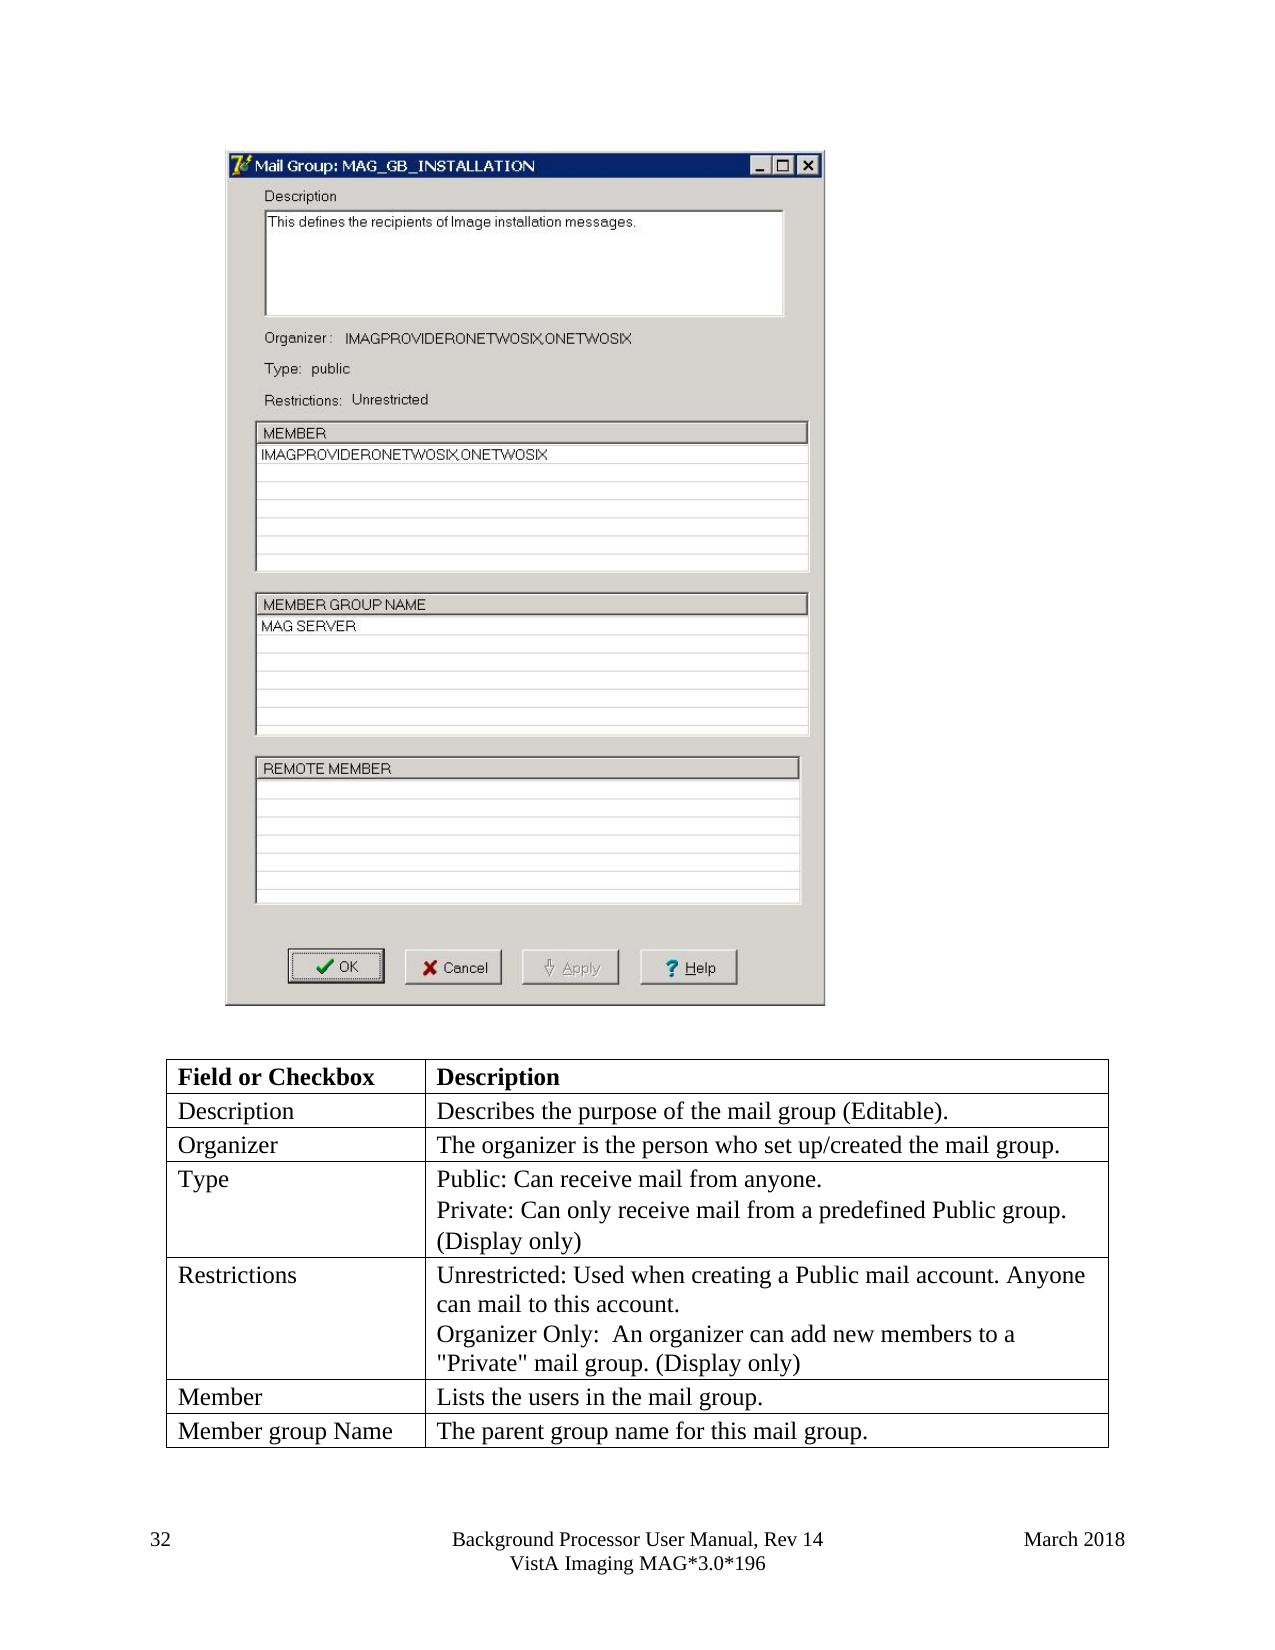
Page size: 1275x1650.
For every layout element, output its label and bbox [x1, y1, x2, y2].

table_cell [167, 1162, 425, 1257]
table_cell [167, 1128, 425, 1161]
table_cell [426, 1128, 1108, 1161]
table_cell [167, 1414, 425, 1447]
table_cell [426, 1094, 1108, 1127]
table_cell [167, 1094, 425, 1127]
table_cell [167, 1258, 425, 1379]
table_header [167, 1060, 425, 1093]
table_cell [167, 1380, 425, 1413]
picture [225, 150, 826, 1006]
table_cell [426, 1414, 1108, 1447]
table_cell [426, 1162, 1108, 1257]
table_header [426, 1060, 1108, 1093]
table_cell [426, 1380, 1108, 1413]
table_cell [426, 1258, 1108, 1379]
